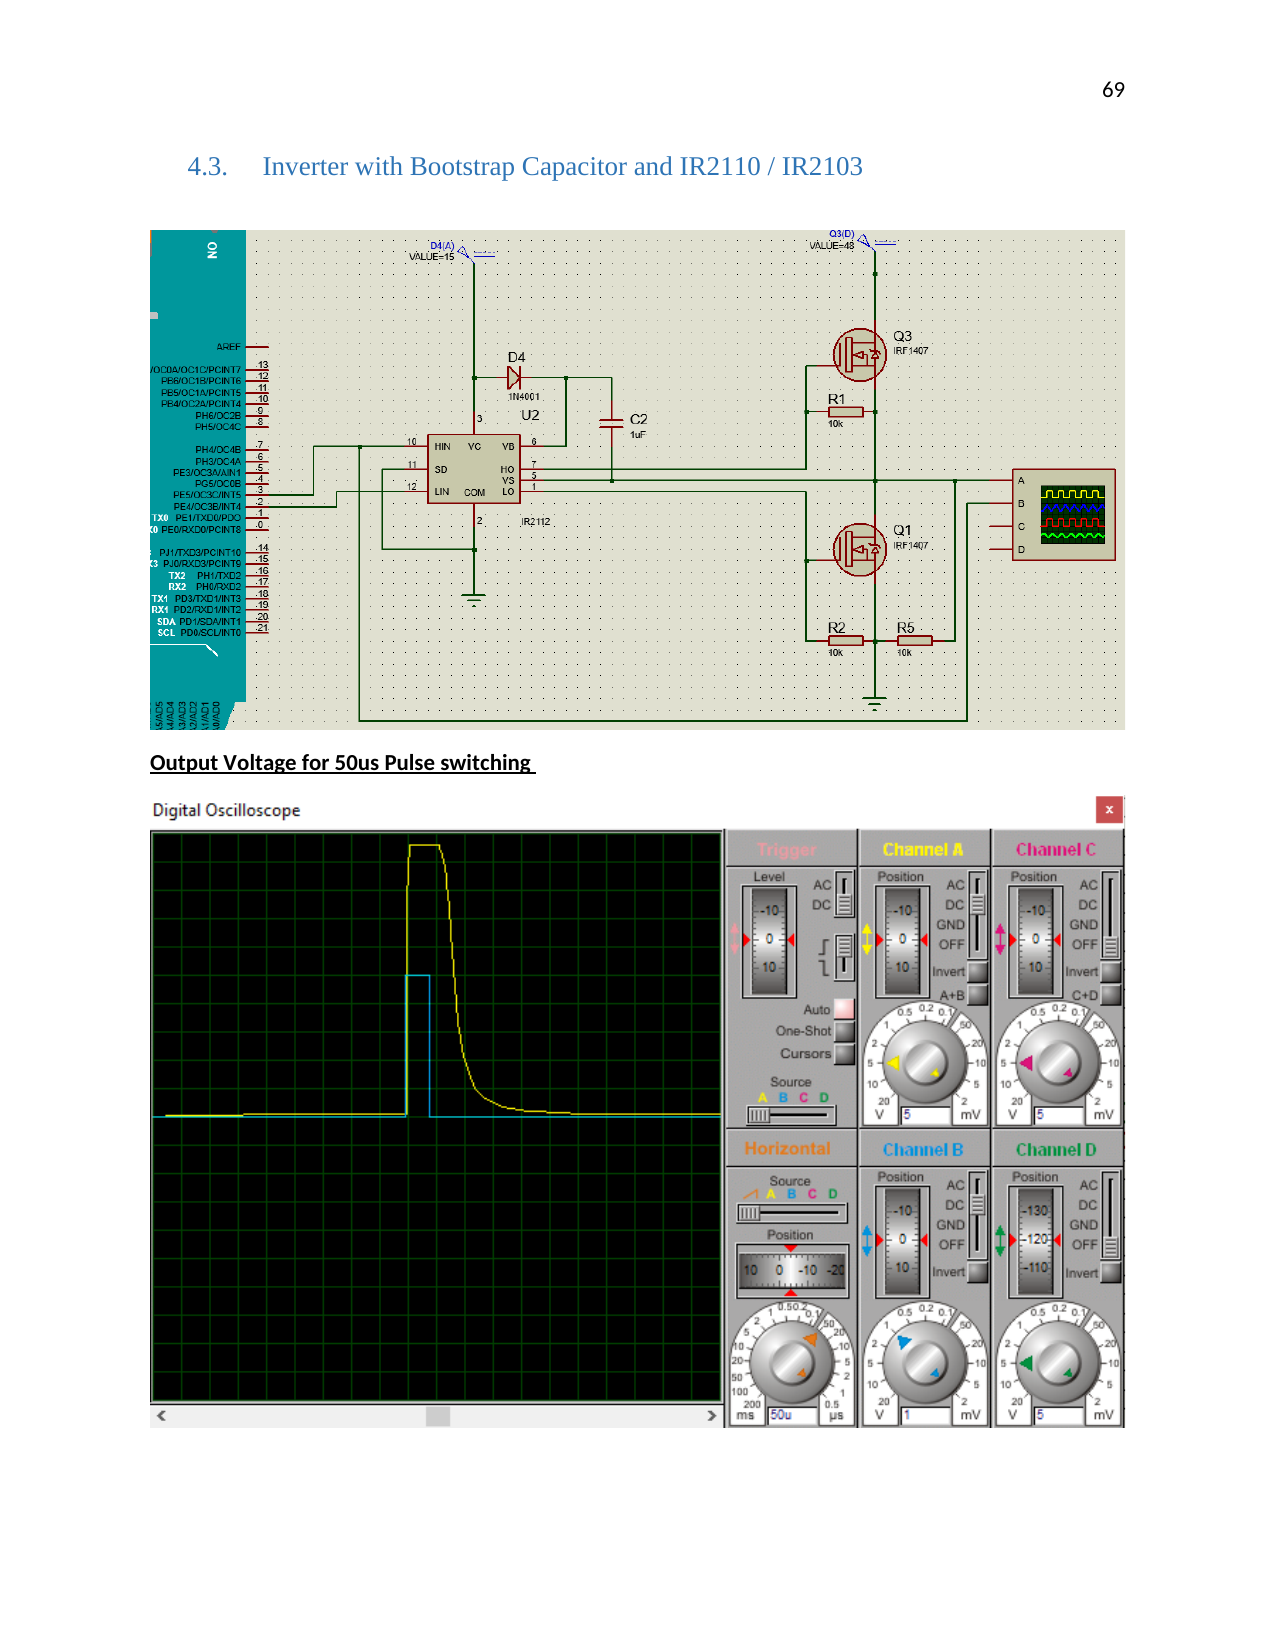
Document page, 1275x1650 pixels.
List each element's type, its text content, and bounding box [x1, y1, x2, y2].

picture [150, 230, 1125, 730]
text Output Voltage for 50us Pulse switching [150, 748, 1125, 776]
picture [150, 795, 1125, 1428]
subtitle Inverter with Bootstrap Capacitor and IR2110 / IR2103 [187, 150, 1125, 181]
